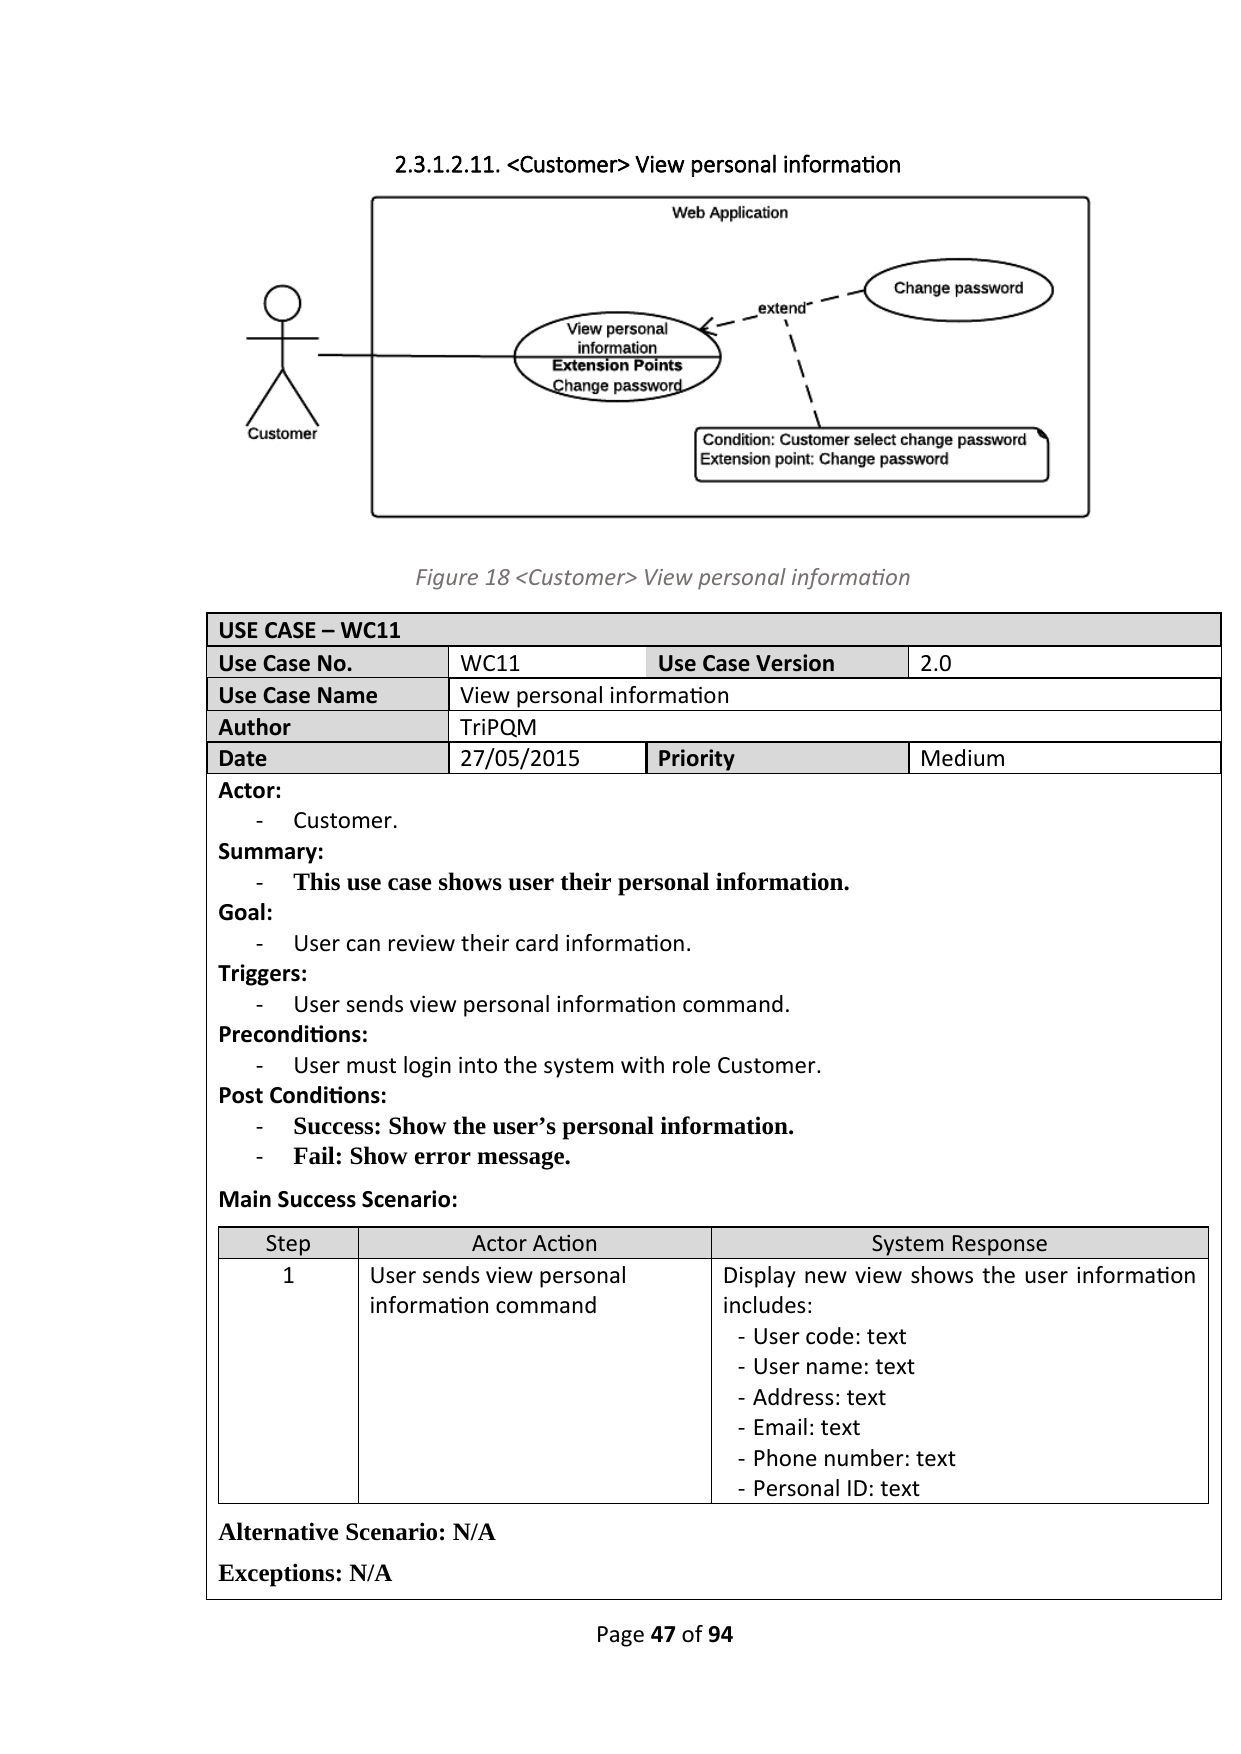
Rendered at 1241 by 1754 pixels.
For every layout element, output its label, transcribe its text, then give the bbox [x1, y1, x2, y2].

table_cell TriPQM [449, 711, 1221, 741]
table_cell 27/05/2015 [450, 743, 645, 773]
table_cell Use Case Name [208, 678, 448, 710]
table_cell View personal information [450, 679, 1220, 710]
table_cell Medium [910, 743, 1220, 773]
table_cell Use Case Version [646, 647, 908, 677]
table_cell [207, 774, 1221, 1599]
subtitle <Customer> View personal information [394, 148, 1122, 178]
table_cell Use Case No. [207, 647, 448, 677]
table_cell 2.0 [909, 647, 1221, 677]
table_cell Author [207, 711, 448, 741]
table_cell WC11 [449, 647, 646, 677]
table_header USE CASE – WC11 [208, 614, 1220, 645]
picture [207, 180, 1122, 542]
table_cell Priority [648, 743, 908, 773]
table_cell Date [208, 743, 448, 773]
